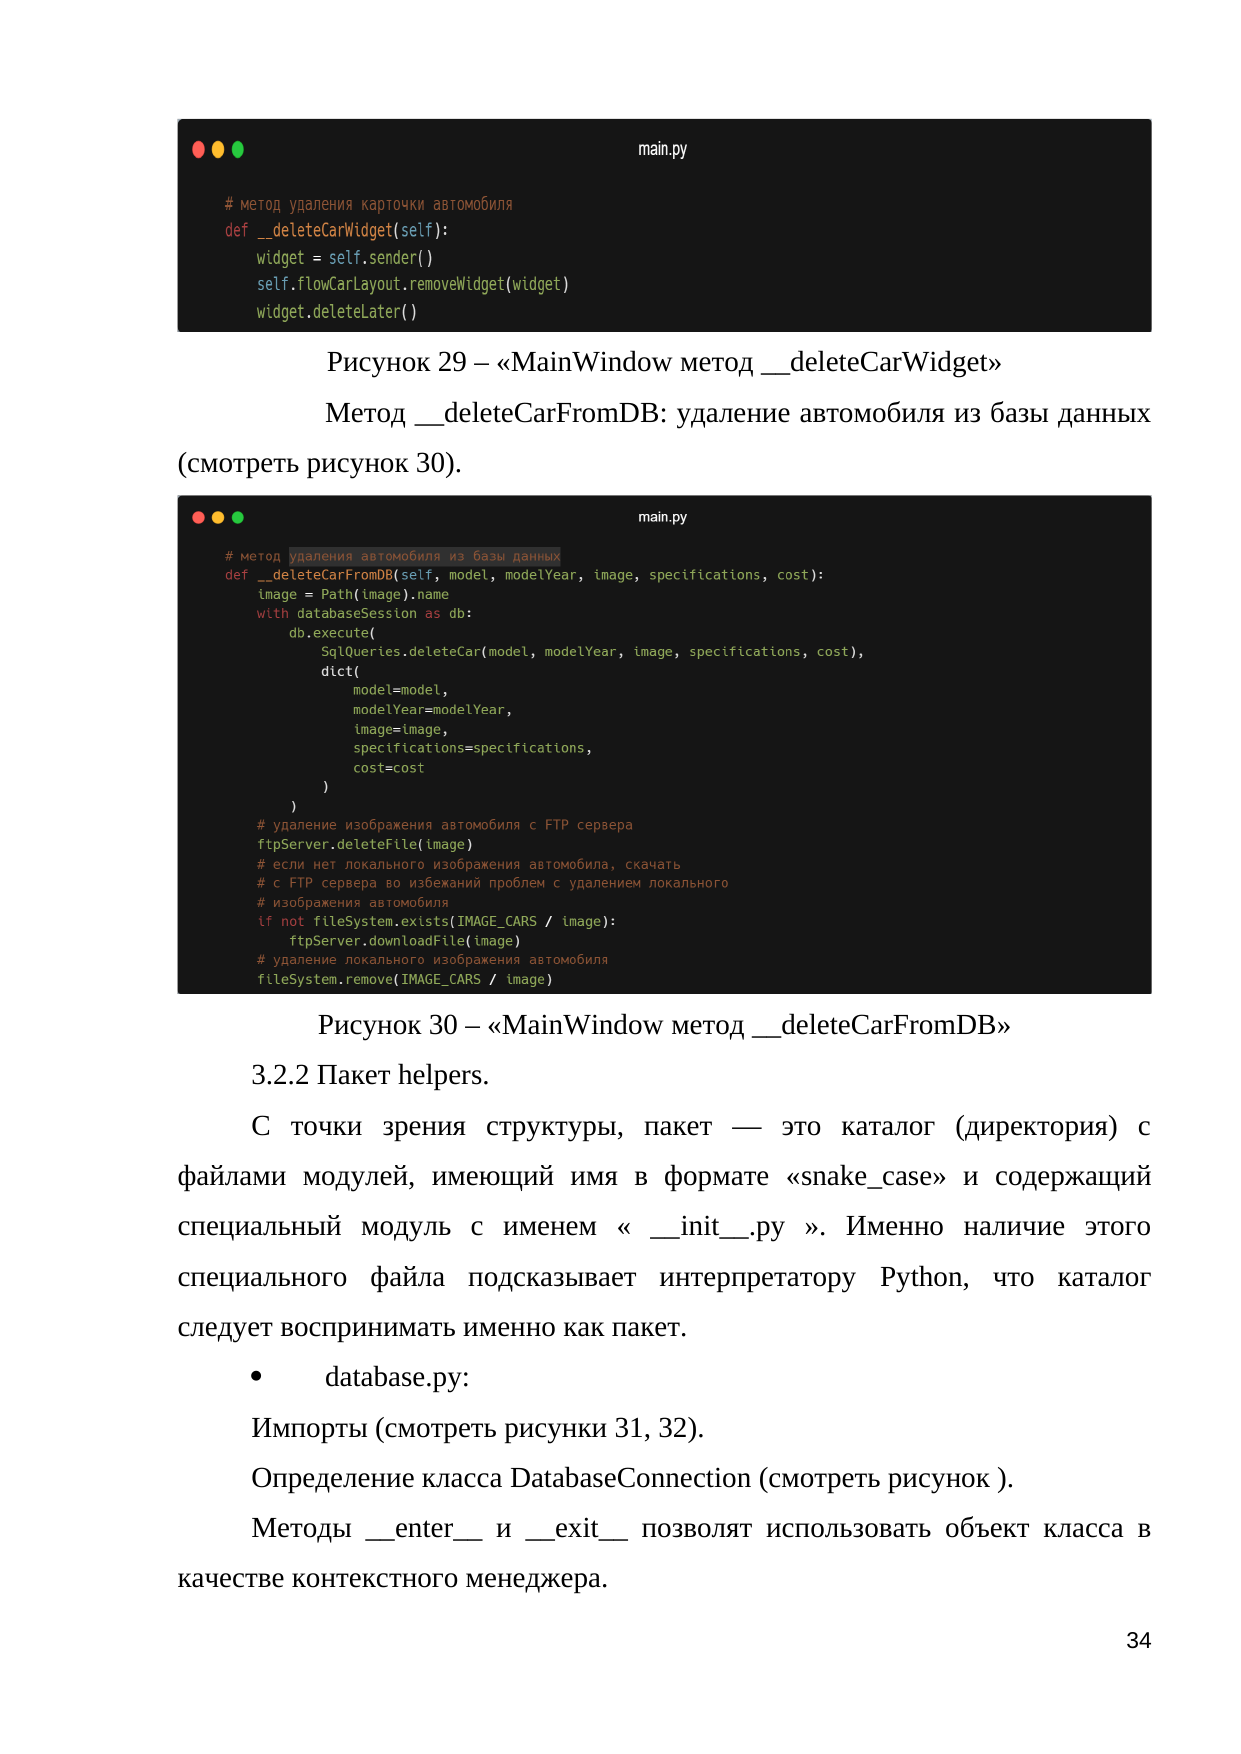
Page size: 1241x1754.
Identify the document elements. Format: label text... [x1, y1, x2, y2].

text Рисунок 30 – «MainWindow метод __deleteCarFromDB» [177, 1007, 1152, 1041]
text Рисунок 29 – «MainWindow метод __deleteCarWidget» [177, 344, 1152, 378]
picture [177, 118, 1152, 332]
text Методы __enter__ и __exit__ позволят использовать объект класса в качестве контекстного менеджера. [177, 1510, 1152, 1594]
picture [177, 495, 1152, 994]
text Импорты (смотреть рисунки 31, 32). [177, 1410, 1152, 1443]
list database.py: [177, 1359, 1152, 1393]
text Метод __deleteCarFromDB: удаление автомобиля из базы данных (смотреть рисунок 30). [177, 395, 1152, 479]
text С точки зрения структуры, пакет — это каталог (директория) с файлами модулей, имеющий имя в формате «snake_case» и содержащий специальный модуль с именем « __init__.py ». Именно наличие этого специального файла подсказывает интерпретатору Python, что каталог следует воспринимать именно как пакет. [177, 1108, 1152, 1342]
text Определение класса DatabaseConnection (смотреть рисунок ). [177, 1460, 1152, 1493]
text 3.2.2 Пакет helpers. [177, 1057, 1152, 1091]
